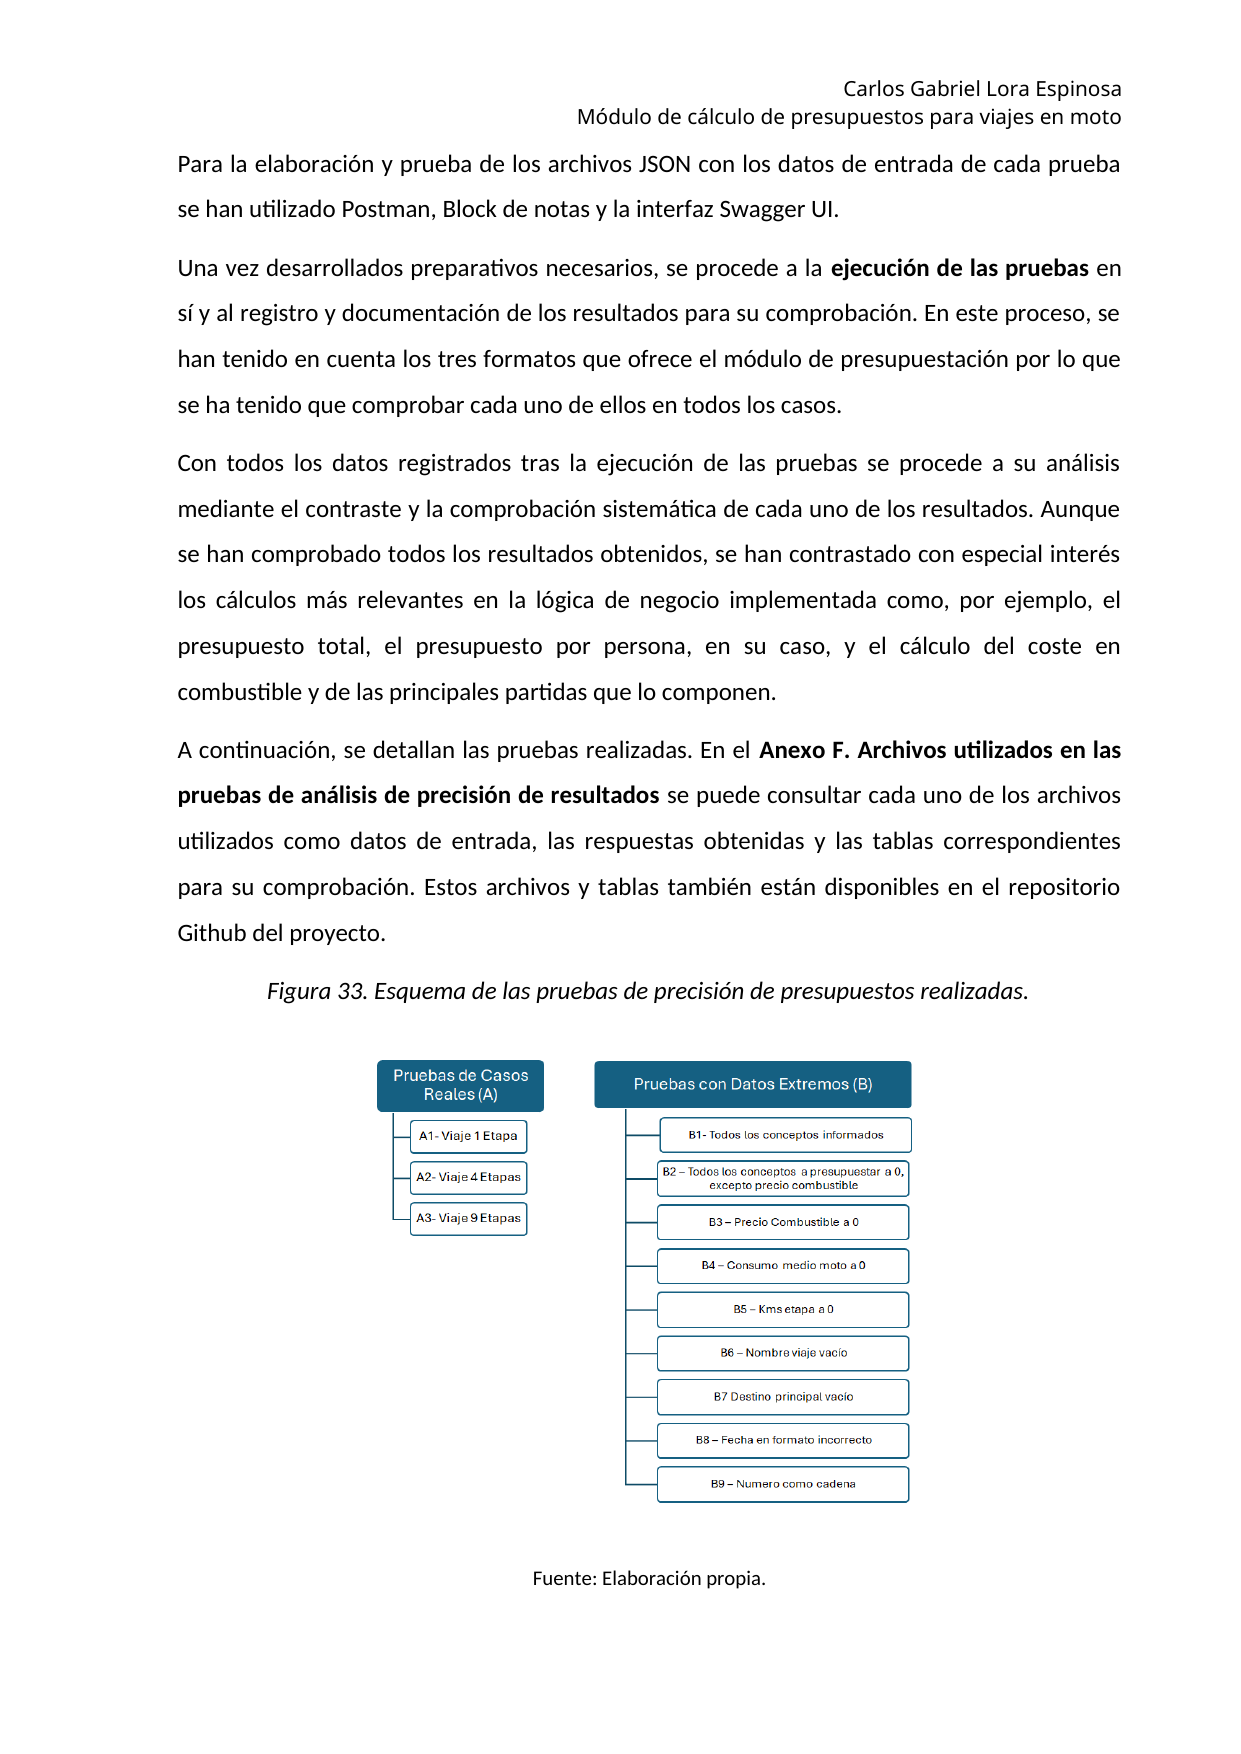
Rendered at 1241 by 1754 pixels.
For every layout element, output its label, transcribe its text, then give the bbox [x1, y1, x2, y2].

text Una vez desarrollados preparativos necesarios, se procede a la ejecución de las pruebas en sí y al registro y documentación de los resultados para su comprobación. En este proceso, se han tenido en cuenta los tres formatos que ofrece el módulo de presupuestación por lo que se ha tenido que comprobar cada uno de ellos en todos los casos. [177, 252, 1122, 419]
picture [356, 1033, 943, 1537]
text A continuación, se detallan las pruebas realizadas. En el Anexo F. Archivos utilizados en las pruebas de análisis de precisión de resultados se puede consultar cada uno de los archivos utilizados como datos de entrada, las respuestas obtenidas y las tablas correspondientes para su comprobación. Estos archivos y tablas también están disponibles en el repositorio Github del proyecto. [177, 734, 1122, 947]
text Fuente: Elaboración propia. [177, 1565, 1122, 1590]
text Con todos los datos registrados tras la ejecución de las pruebas se procede a su análisis mediante el contraste y la comprobación sistemática de cada uno de los resultados. Aunque se han comprobado todos los resultados obtenidos, se han contrastado con especial interés los cálculos más relevantes en la lógica de negocio implementada como, por ejemplo, el presupuesto total, el presupuesto por persona, en su caso, y el cálculo del coste en combustible y de las principales partidas que lo componen. [177, 447, 1122, 706]
text Para la elaboración y prueba de los archivos JSON con los datos de entrada de cada prueba se han utilizado Postman, Block de notas y la interfaz Swagger UI. [177, 148, 1122, 224]
